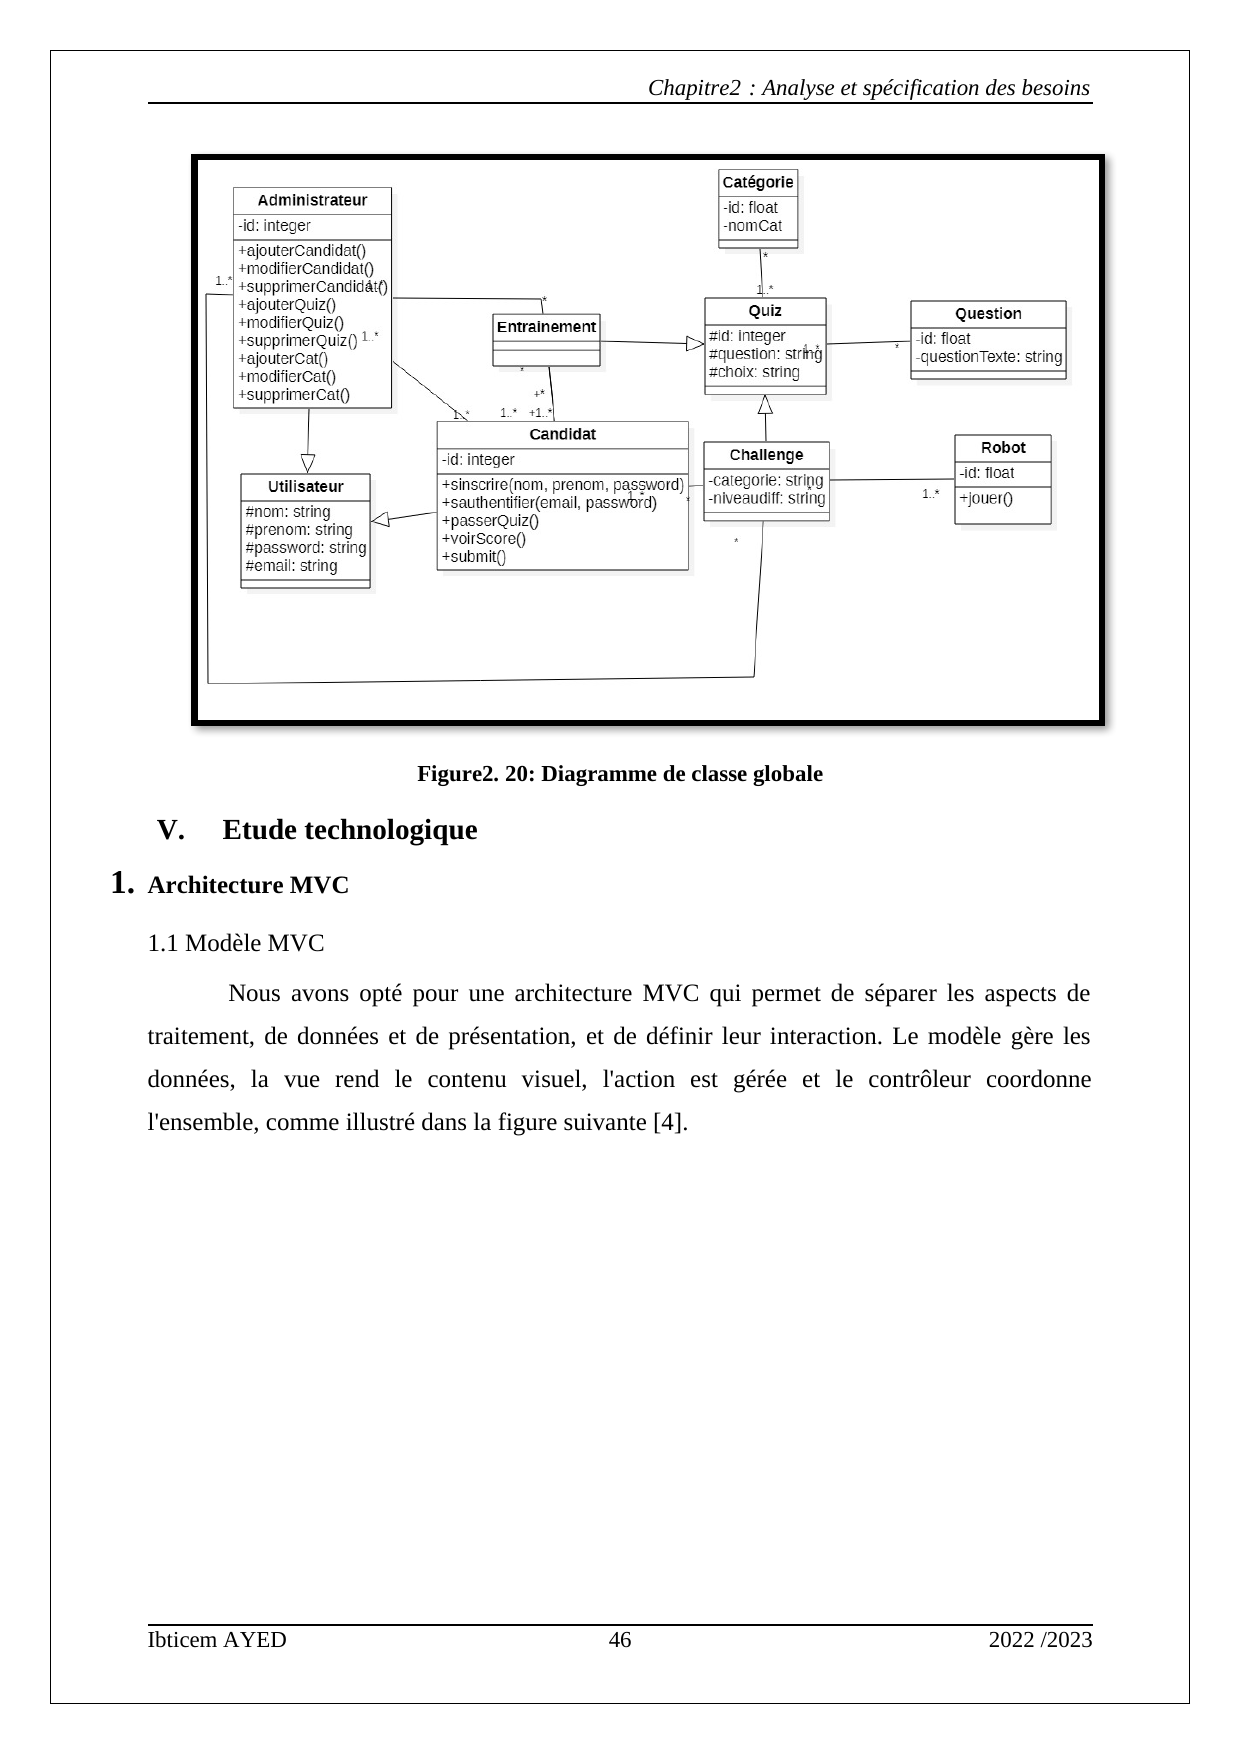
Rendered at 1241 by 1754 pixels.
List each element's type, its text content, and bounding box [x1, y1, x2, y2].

list Modèle MVC [147, 920, 1093, 958]
list Etude technologique [185, 812, 1093, 846]
list Architecture MVC [110, 863, 1093, 901]
list Nous avons opté pour une architecture MVC qui permet de séparer les aspects de traitement, de données et de présentation, et de définir leur interaction. Le modèle gère les données, la vue rend le contenu visuel, l'action est gérée et le contrôleur coordonne l'ensemble, comme illustré dans la figure suivante [4]. [147, 978, 1093, 1136]
picture [198, 160, 1099, 720]
